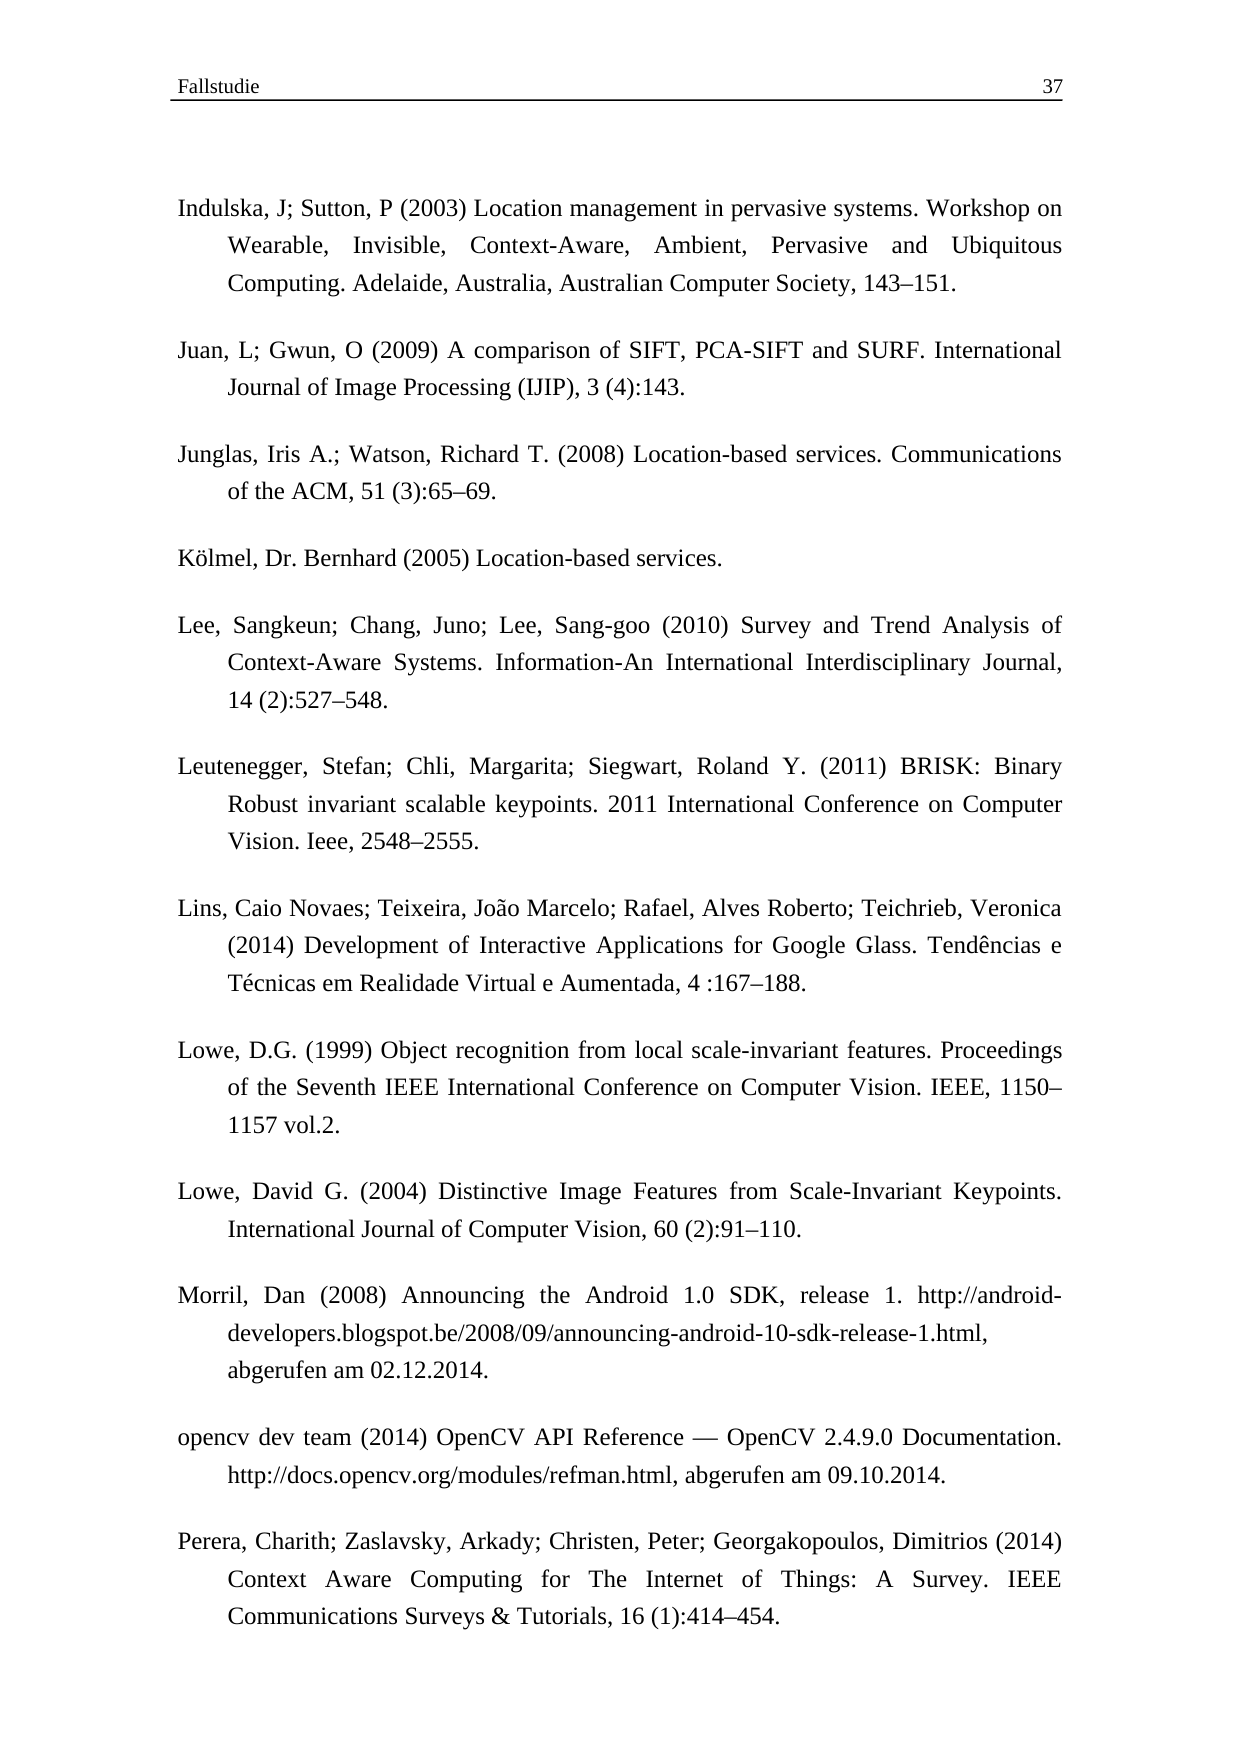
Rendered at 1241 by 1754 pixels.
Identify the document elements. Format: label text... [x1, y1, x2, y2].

text Lins, Caio Novaes; Teixeira, João Marcelo; Rafael, Alves Roberto; Teichrieb, Veronica (2014) Development of Interactive Applications for Google Glass. Tendências e Técnicas em Realidade Virtual e Aumentada, 4 :167–188. [177, 884, 1063, 997]
text Perera, Charith; Zaslavsky, Arkady; Christen, Peter; Georgakopoulos, Dimitrios (2014) Context Aware Computing for The Internet of Things: A Survey. IEEE Communications Surveys & Tutorials, 16 (1):414–454. [177, 1518, 1063, 1630]
text opencv dev team (2014) OpenCV API Reference — OpenCV 2.4.9.0 Documentation. http://docs.opencv.org/modules/refman.html, abgerufen am 09.10.2014. [177, 1413, 1063, 1488]
text Lowe, D.G. (1999) Object recognition from local scale-invariant features. Proceedings of the Seventh IEEE International Conference on Computer Vision. IEEE, 1150–1157 vol.2. [177, 1026, 1063, 1138]
text Lowe, David G. (2004) Distinctive Image Features from Scale-Invariant Keypoints. International Journal of Computer Vision, 60 (2):91–110. [177, 1168, 1063, 1243]
text Lee, Sangkeun; Chang, Juno; Lee, Sang-goo (2010) Survey and Trend Analysis of Context-Aware Systems. Information-An International Interdisciplinary Journal, 14 (2):527–548. [177, 601, 1063, 713]
text Kölmel, Dr. Bernhard (2005) Location-based services. [177, 534, 1063, 572]
text Indulska, J; Sutton, P (2003) Location management in pervasive systems. Workshop on Wearable, Invisible, Context-Aware, Ambient, Pervasive and Ubiquitous Computing. Adelaide, Australia, Australian Computer Society, 143–151. [177, 184, 1063, 297]
text Morril, Dan (2008) Announcing the Android 1.0 SDK, release 1. http://android-developers.blogspot.be/2008/09/announcing-android-10-sdk-release-1.html, abgerufen am 02.12.2014. [177, 1272, 1063, 1384]
text Leutenegger, Stefan; Chli, Margarita; Siegwart, Roland Y. (2011) BRISK: Binary Robust invariant scalable keypoints. 2011 International Conference on Computer Vision. Ieee, 2548–2555. [177, 743, 1063, 855]
text Junglas, Iris A.; Watson, Richard T. (2008) Location-based services. Communications of the ACM, 51 (3):65–69. [177, 430, 1063, 505]
text Juan, L; Gwun, O (2009) A comparison of SIFT, PCA-SIFT and SURF. International Journal of Image Processing (IJIP), 3 (4):143. [177, 326, 1063, 401]
